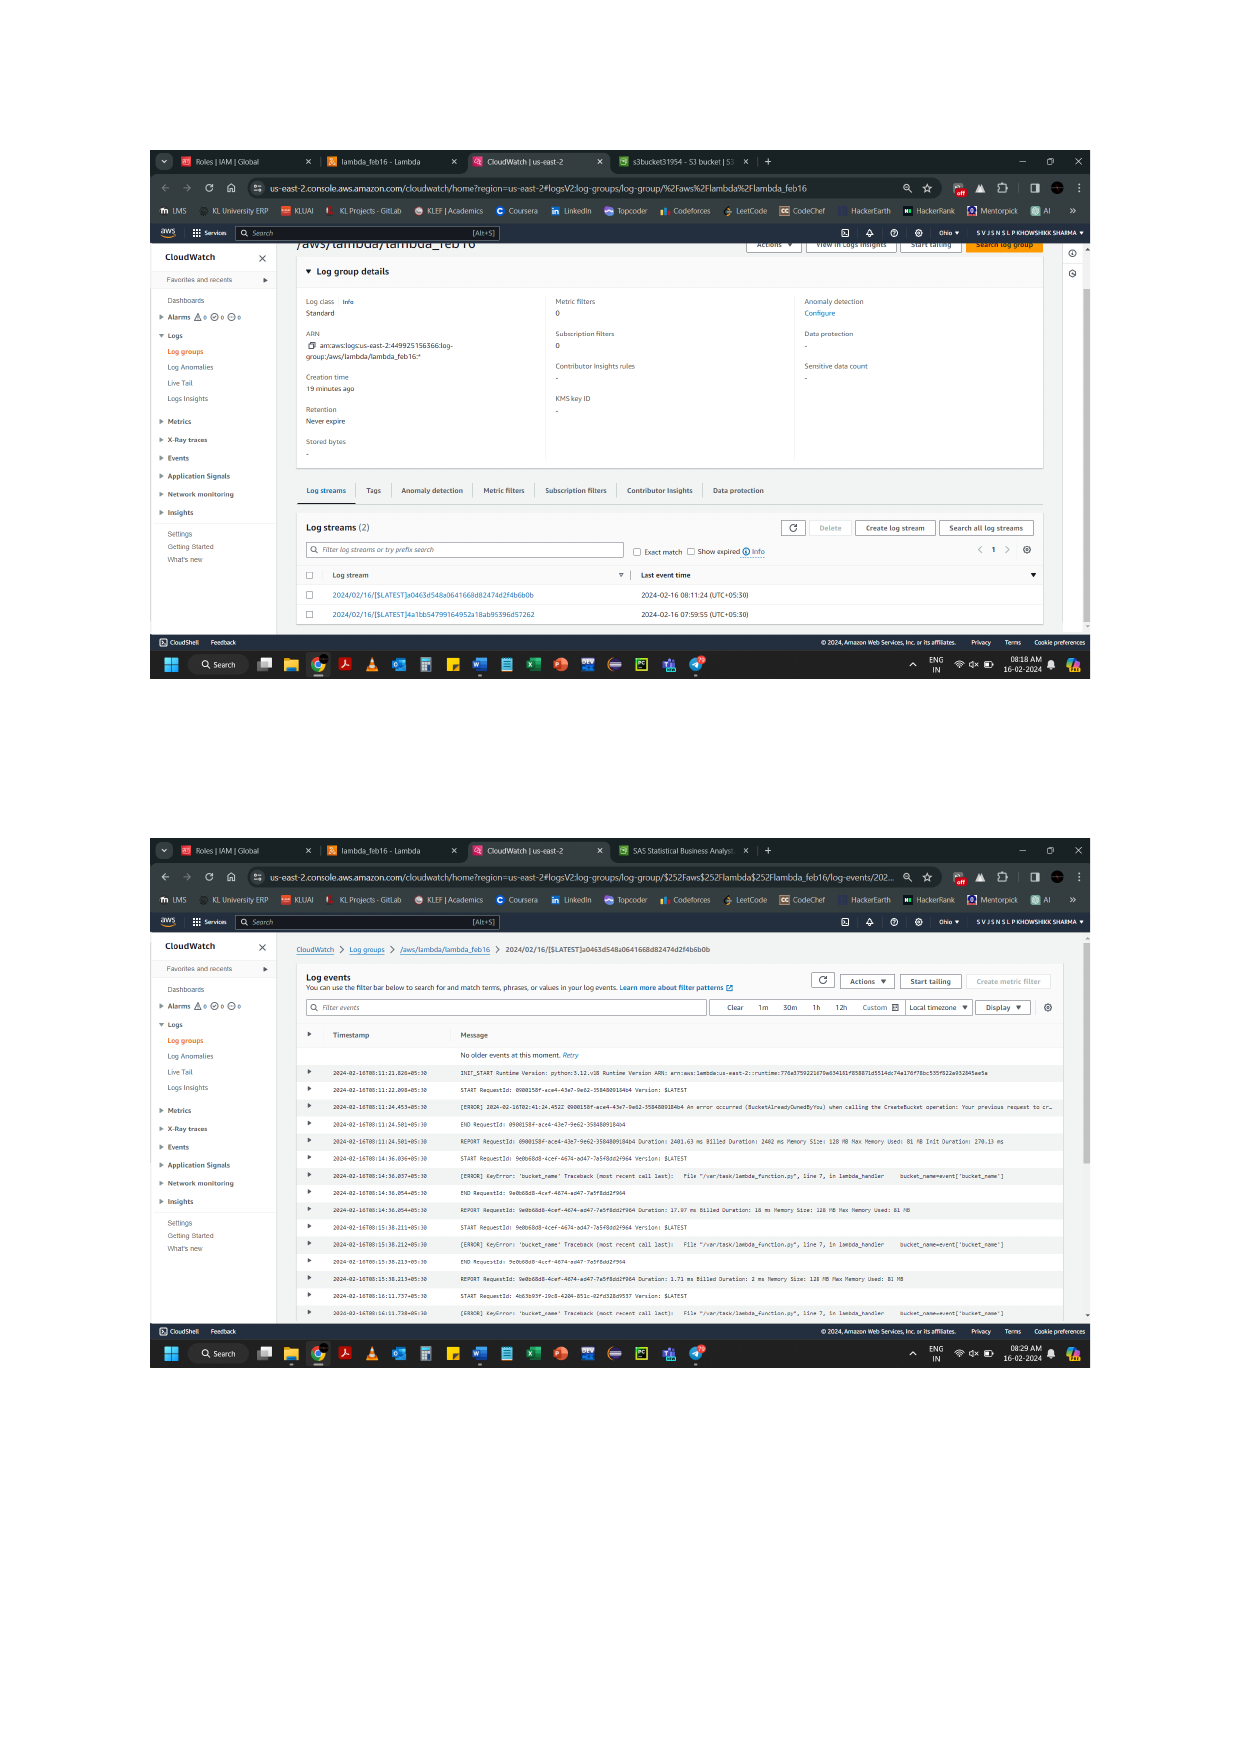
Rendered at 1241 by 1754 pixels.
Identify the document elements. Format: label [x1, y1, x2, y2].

picture [150, 150, 1091, 679]
picture [150, 838, 1091, 1368]
